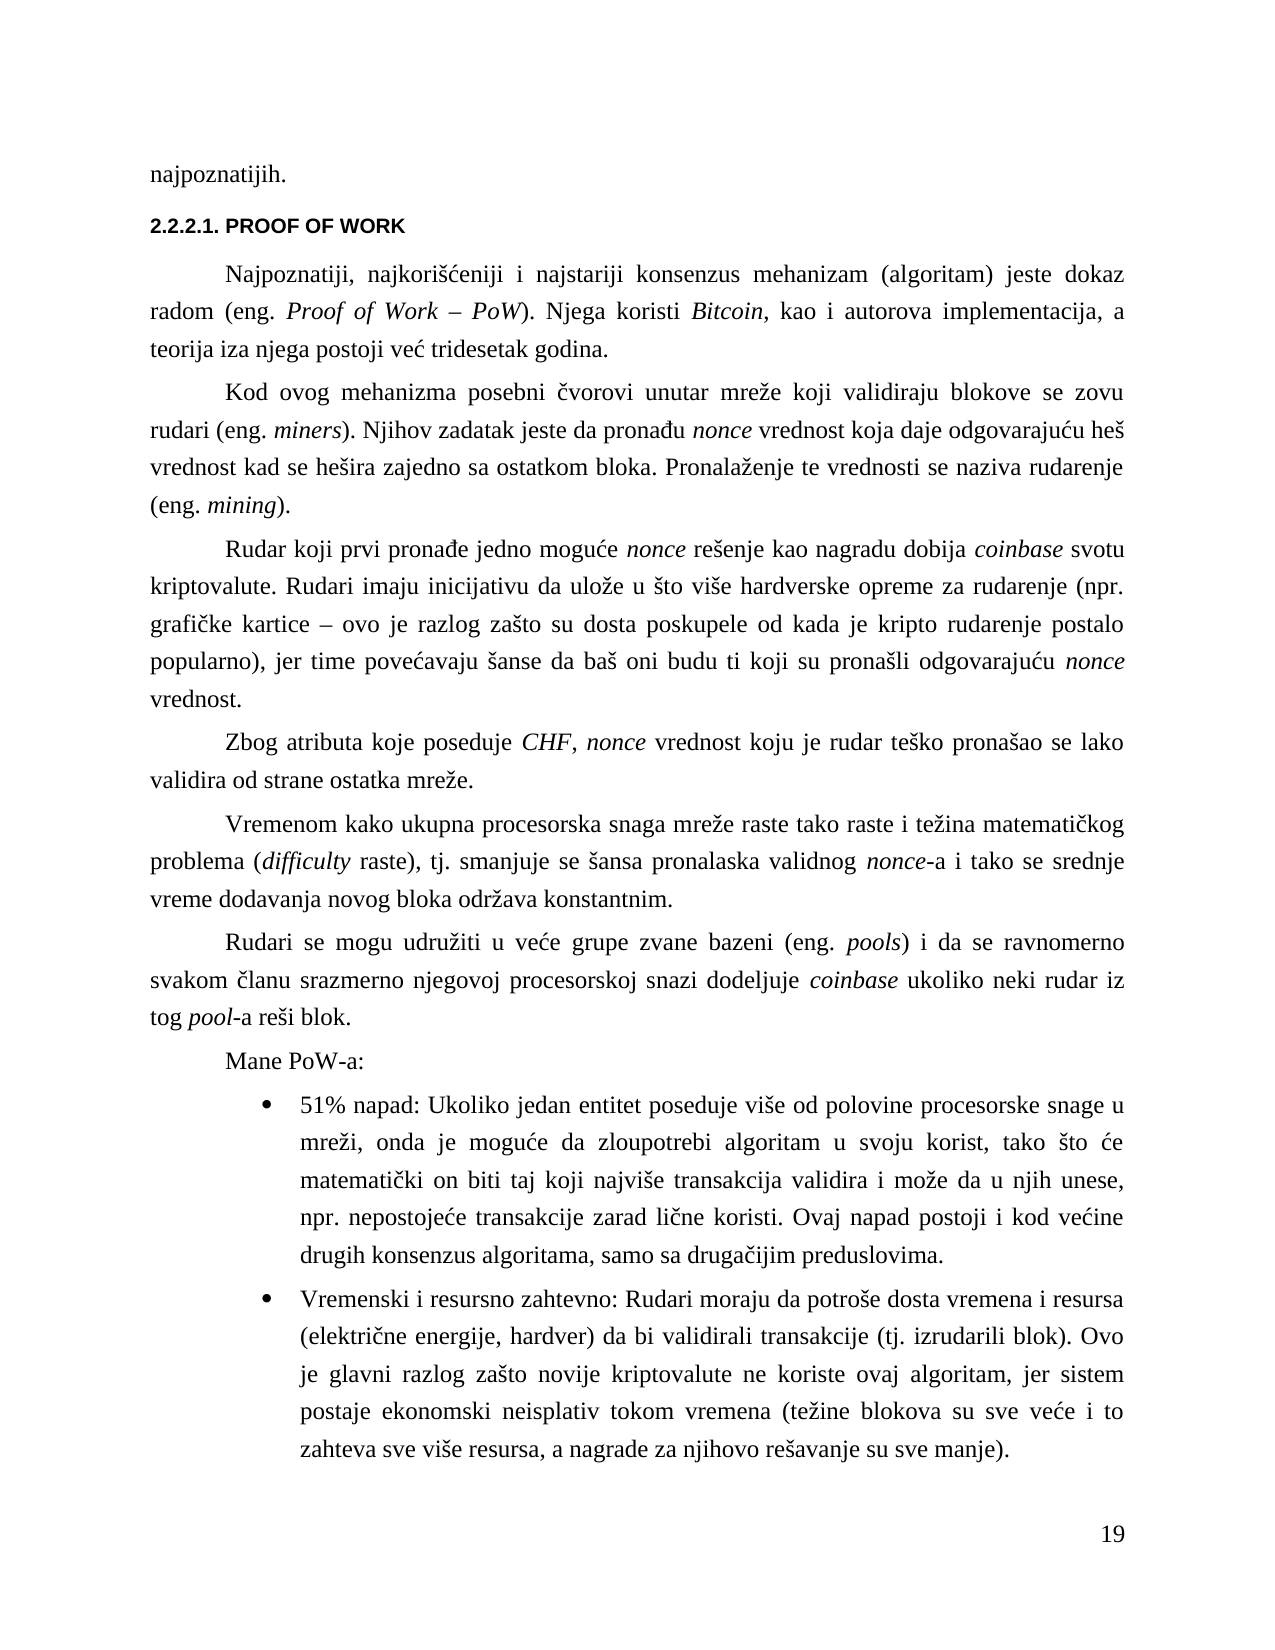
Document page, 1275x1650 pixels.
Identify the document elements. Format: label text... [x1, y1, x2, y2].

text Zbog atributa koje poseduje CHF, nonce vrednost koju je rudar teško pronašao se lako validira od strane ostatka mreže. [150, 719, 1125, 794]
text Mane PoW-a: [150, 1037, 1125, 1075]
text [150, 150, 1125, 187]
list 51% napad: Ukoliko jedan entitet poseduje više od polovine procesorske snage u mreži, onda je moguće da zloupotrebi algoritam u svoju korist, tako što će matematički on biti taj koji najviše transakcija validira i može da u njih unese, npr. nepostojeće transakcije zarad lične koristi. Ovaj napad postoji i kod većine drugih konsenzus algoritama, samo sa drugačijim preduslovima. [262, 1081, 1125, 1269]
text Vremenom kako ukupna procesorska snaga mreže raste tako raste i težina matematičkog problema (difficulty raste), tj. smanjuje se šansa pronalaska validnog nonce-a i tako se srednje vreme dodavanja novog bloka održava konstantnim. [150, 800, 1125, 912]
list Vremenski i resursno zahtevno: Rudari moraju da potroše dosta vremena i resursa (električne energije, hardver) da bi validirali transakcije (tj. izrudarili blok). Ovo je glavni razlog zašto novije kriptovalute ne koriste ovaj algoritam, jer sistem postaje ekonomski neisplativ tokom vremena (težine blokova su sve veće i to zahteva sve više resursa, a nagrade za njihovo rešavanje su sve manje). [262, 1275, 1125, 1462]
subtitle Proof of Work [150, 200, 1125, 237]
text Rudar koji prvi pronađe jedno moguće nonce rešenje kao nagradu dobija coinbase svotu kriptovalute. Rudari imaju inicijativu da ulože u što više hardverske opreme za rudarenje (npr. grafičke kartice – ovo je razlog zašto su dosta poskupele od kada je kripto rudarenje postalo popularno), jer time povećavaju šanse da baš oni budu ti koji su pronašli odgovarajuću nonce vrednost. [150, 525, 1125, 712]
text Rudari se mogu udružiti u veće grupe zvane bazeni (eng. pools) i da se ravnomerno svakom članu srazmerno njegovoj procesorskoj snazi dodeljuje coinbase ukoliko neki rudar iz tog pool-a reši blok. [150, 919, 1125, 1031]
text Kod ovog mehanizma posebni čvorovi unutar mreže koji validiraju blokove se zovu rudari (eng. miners). Njihov zadatak jeste da pronađu nonce vrednost koja daje odgovarajuću heš vrednost kad se hešira zajedno sa ostatkom bloka. Pronalaženje te vrednosti se naziva rudarenje (eng. mining). [150, 369, 1125, 519]
text Najpoznatiji, najkorišćeniji i najstariji konsenzus mehanizam (algoritam) jeste dokaz radom (eng. Proof of Work – PoW). Njega koristi Bitcoin, kao i autorova implementacija, a teorija iza njega postoji već tridesetak godina. [150, 250, 1125, 362]
